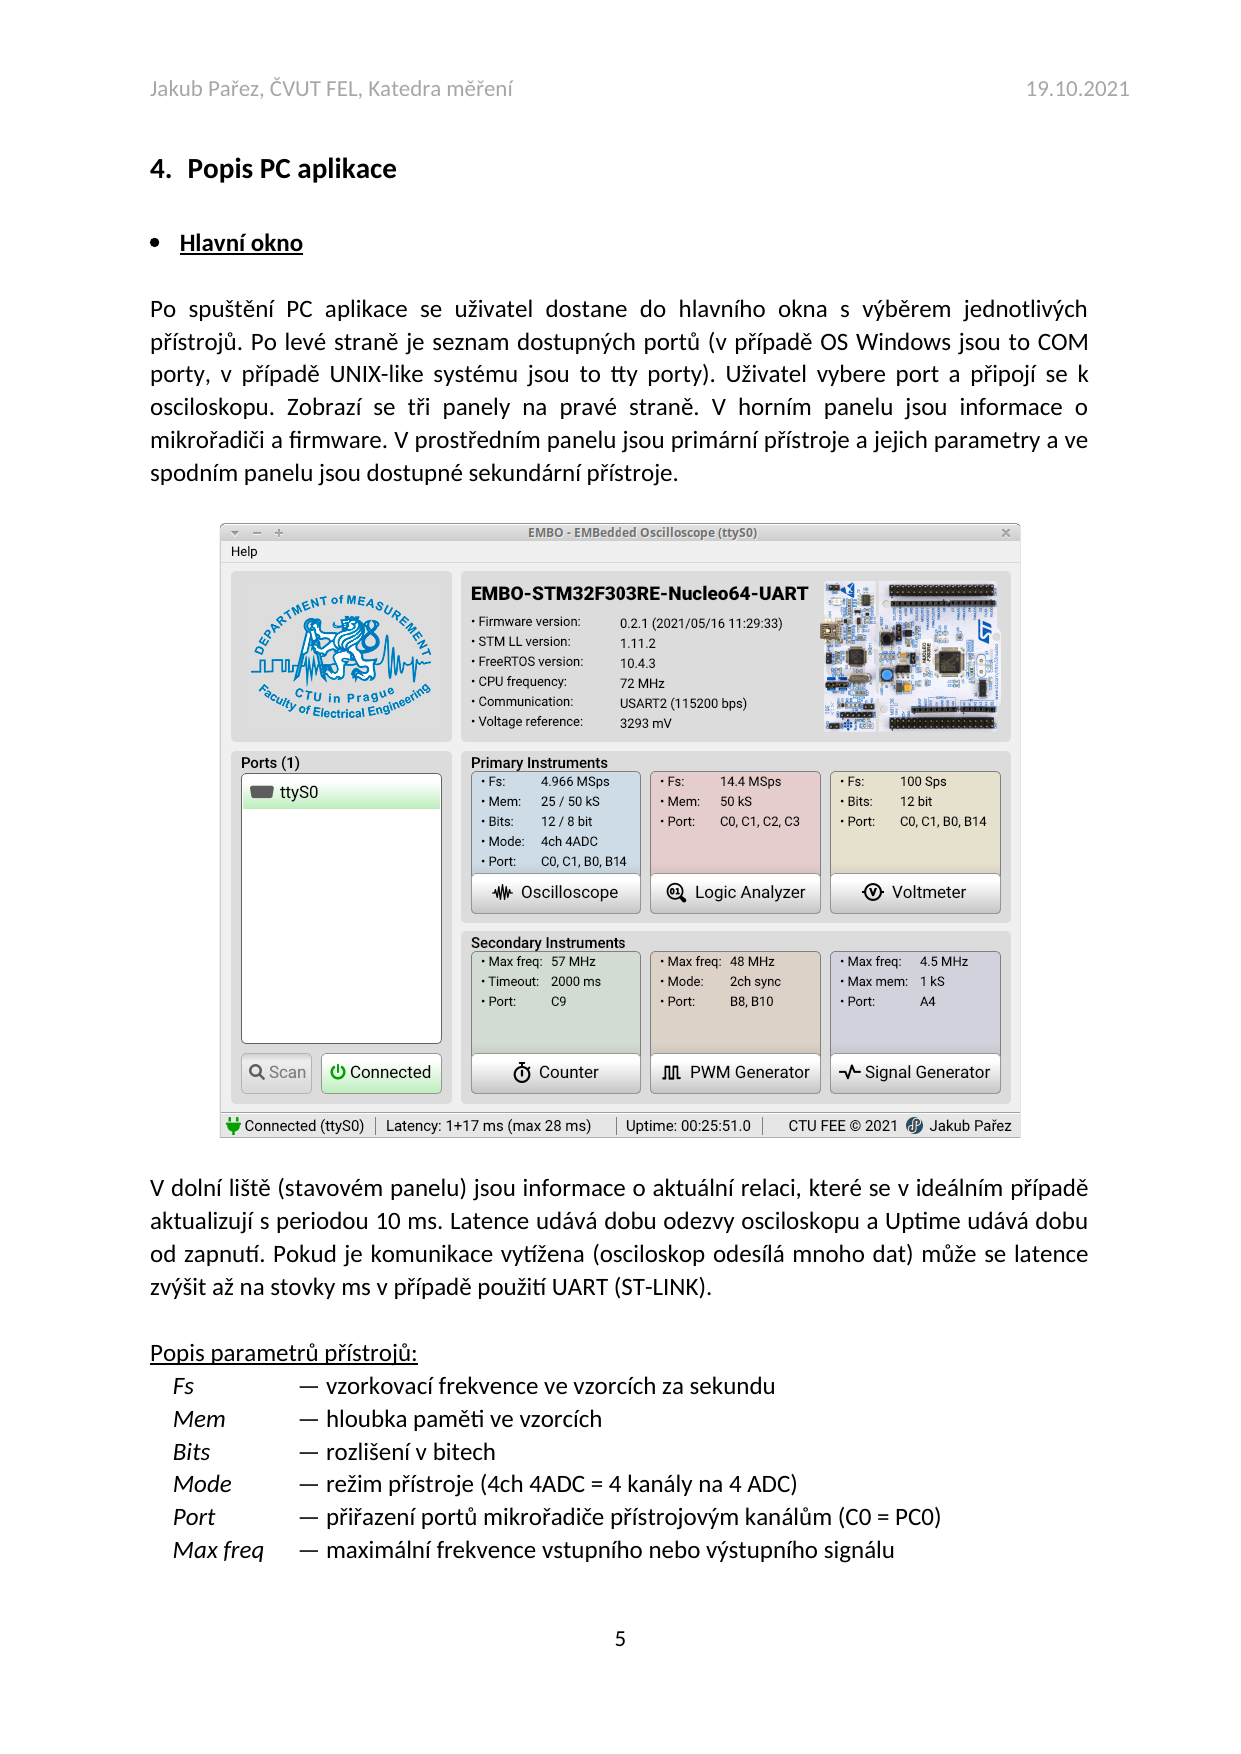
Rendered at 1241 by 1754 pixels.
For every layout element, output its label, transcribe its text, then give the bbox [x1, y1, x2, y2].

text Popis parametrů přístrojů: [150, 1337, 1090, 1367]
picture [219, 523, 1021, 1138]
text Bits — rozlišení v bitech [150, 1436, 1090, 1466]
list Hlavní okno [150, 227, 1090, 257]
text Port — přiřazení portů mikrořadiče přístrojovým kanálům (C0 = PC0) [150, 1501, 1090, 1532]
list Popis PC aplikace [150, 150, 1090, 186]
text V dolní liště (stavovém panelu) jsou informace o aktuální relaci, které se v ideálním případě aktualizují s periodou 10 ms. Latence udává dobu odezvy osciloskopu a Uptime udává dobu od zapnutí. Pokud je komunikace vytížena (osciloskop odesílá mnoho dat) může se latence zvýšit až na stovky ms v případě použití UART (ST-LINK). [150, 1172, 1090, 1302]
text Mode — režim přístroje (4ch 4ADC = 4 kanály na 4 ADC) [150, 1468, 1090, 1499]
text Mem — hloubka paměti ve vzorcích [150, 1403, 1090, 1433]
text Po spuštění PC aplikace se uživatel dostane do hlavního okna s výběrem jednotlivých přístrojů. Po levé straně je seznam dostupných portů (v případě OS Windows jsou to COM porty, v případě UNIX-like systému jsou to tty porty). Uživatel vybere port a připojí se k osciloskopu. Zobrazí se tři panely na pravé straně. V horním panelu jsou informace o mikrořadiči a firmware. V prostředním panelu jsou primární přístroje a jejich parametry a ve spodním panelu jsou dostupné sekundární přístroje. [150, 293, 1090, 488]
text Fs — vzorkovací frekvence ve vzorcích za sekundu [150, 1370, 1090, 1400]
text Max freq — maximální frekvence vstupního nebo výstupního signálu [150, 1534, 1090, 1565]
